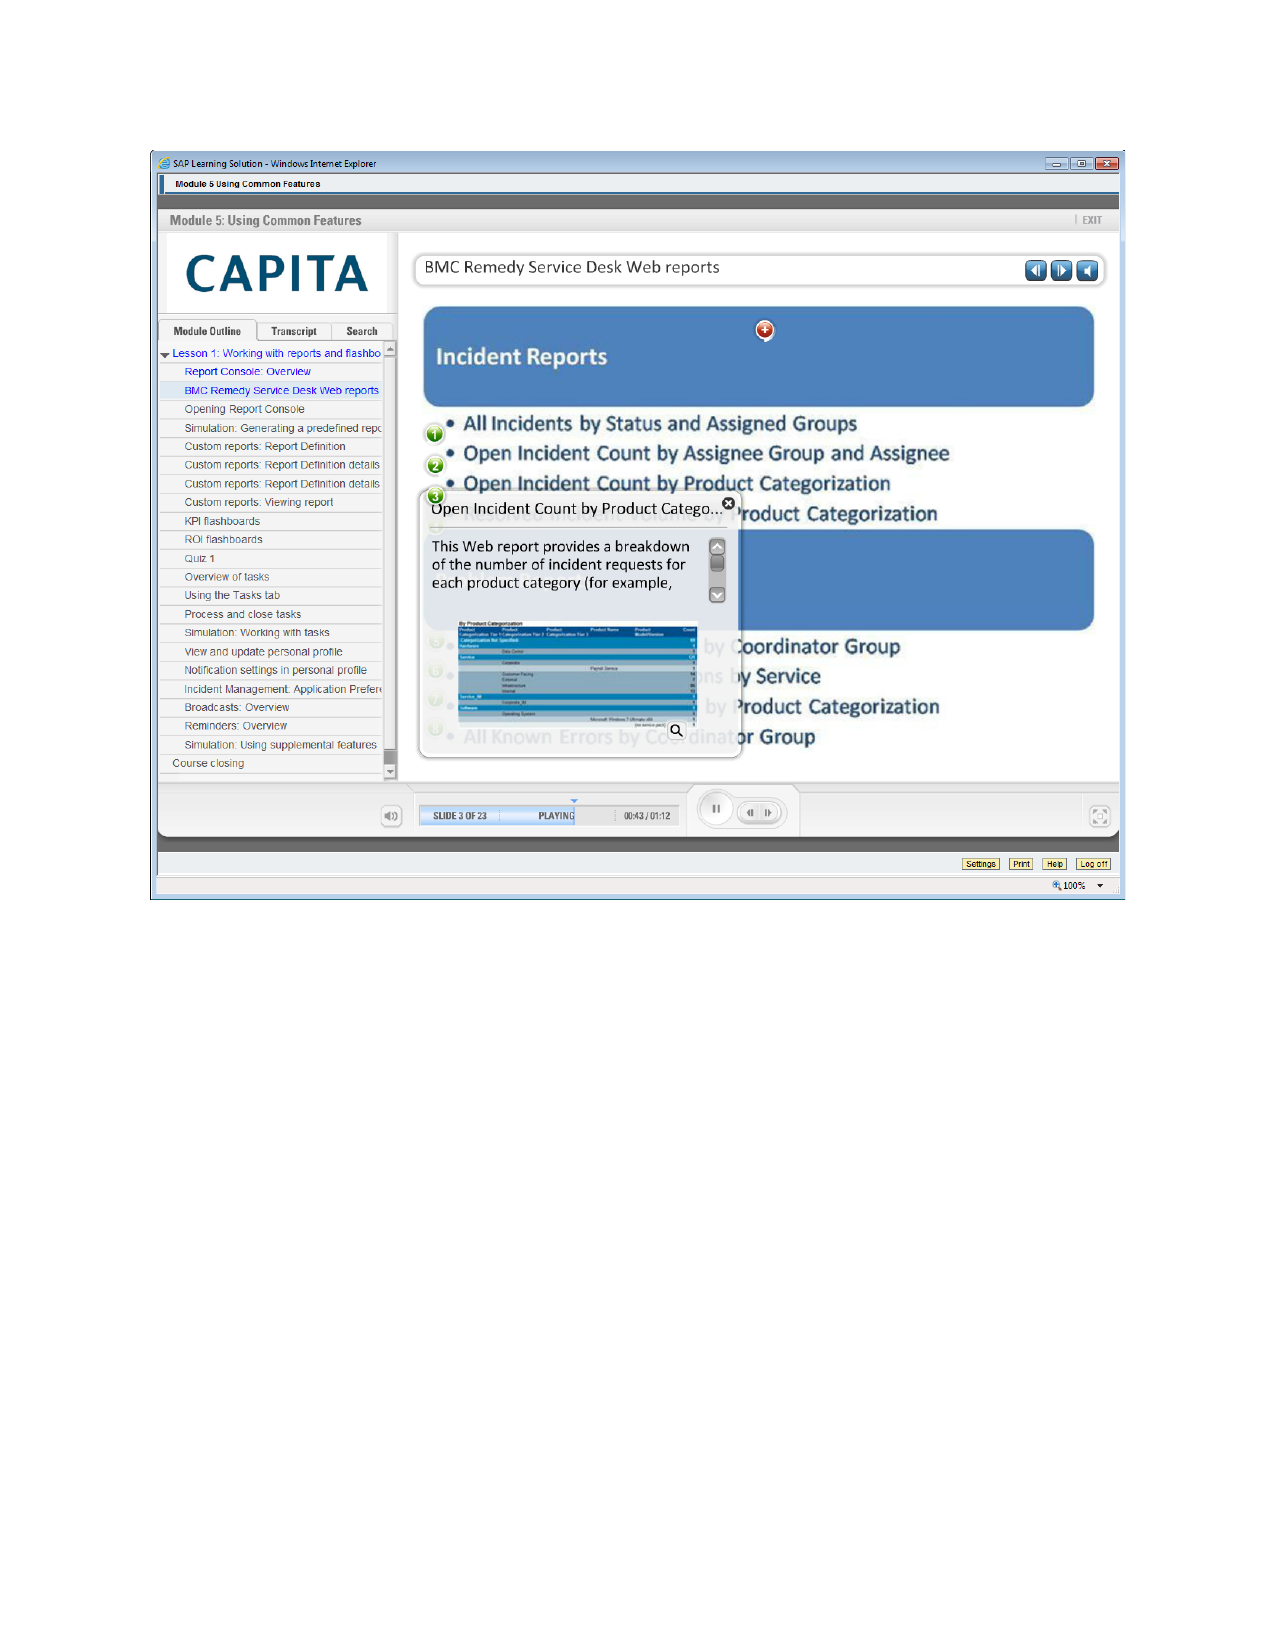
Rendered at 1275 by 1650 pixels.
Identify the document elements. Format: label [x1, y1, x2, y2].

picture [150, 150, 1125, 900]
